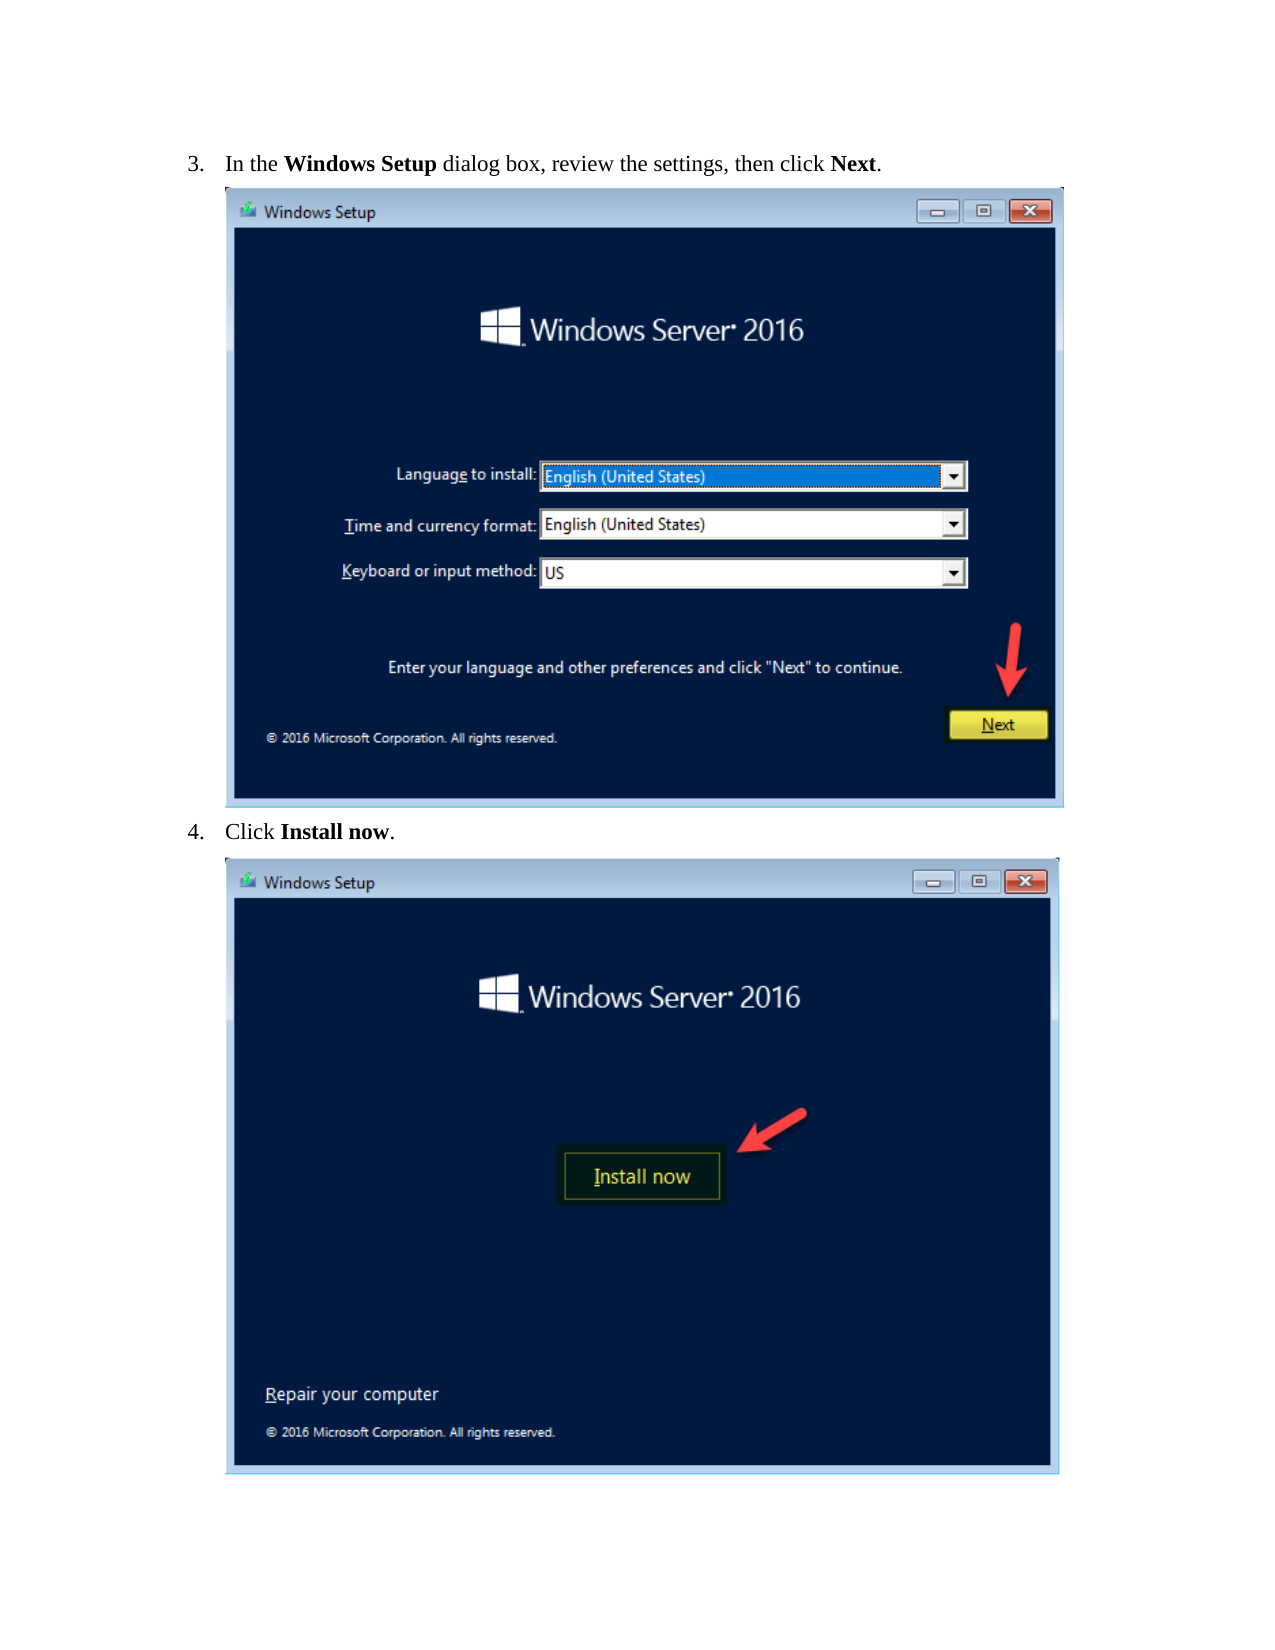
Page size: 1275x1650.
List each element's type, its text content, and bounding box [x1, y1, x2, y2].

list Click Install now. [187, 818, 1125, 844]
picture [225, 844, 1060, 1487]
list In the Windows Setup dialog box, review the settings, then click Next. [187, 150, 1125, 176]
picture [225, 176, 1064, 819]
